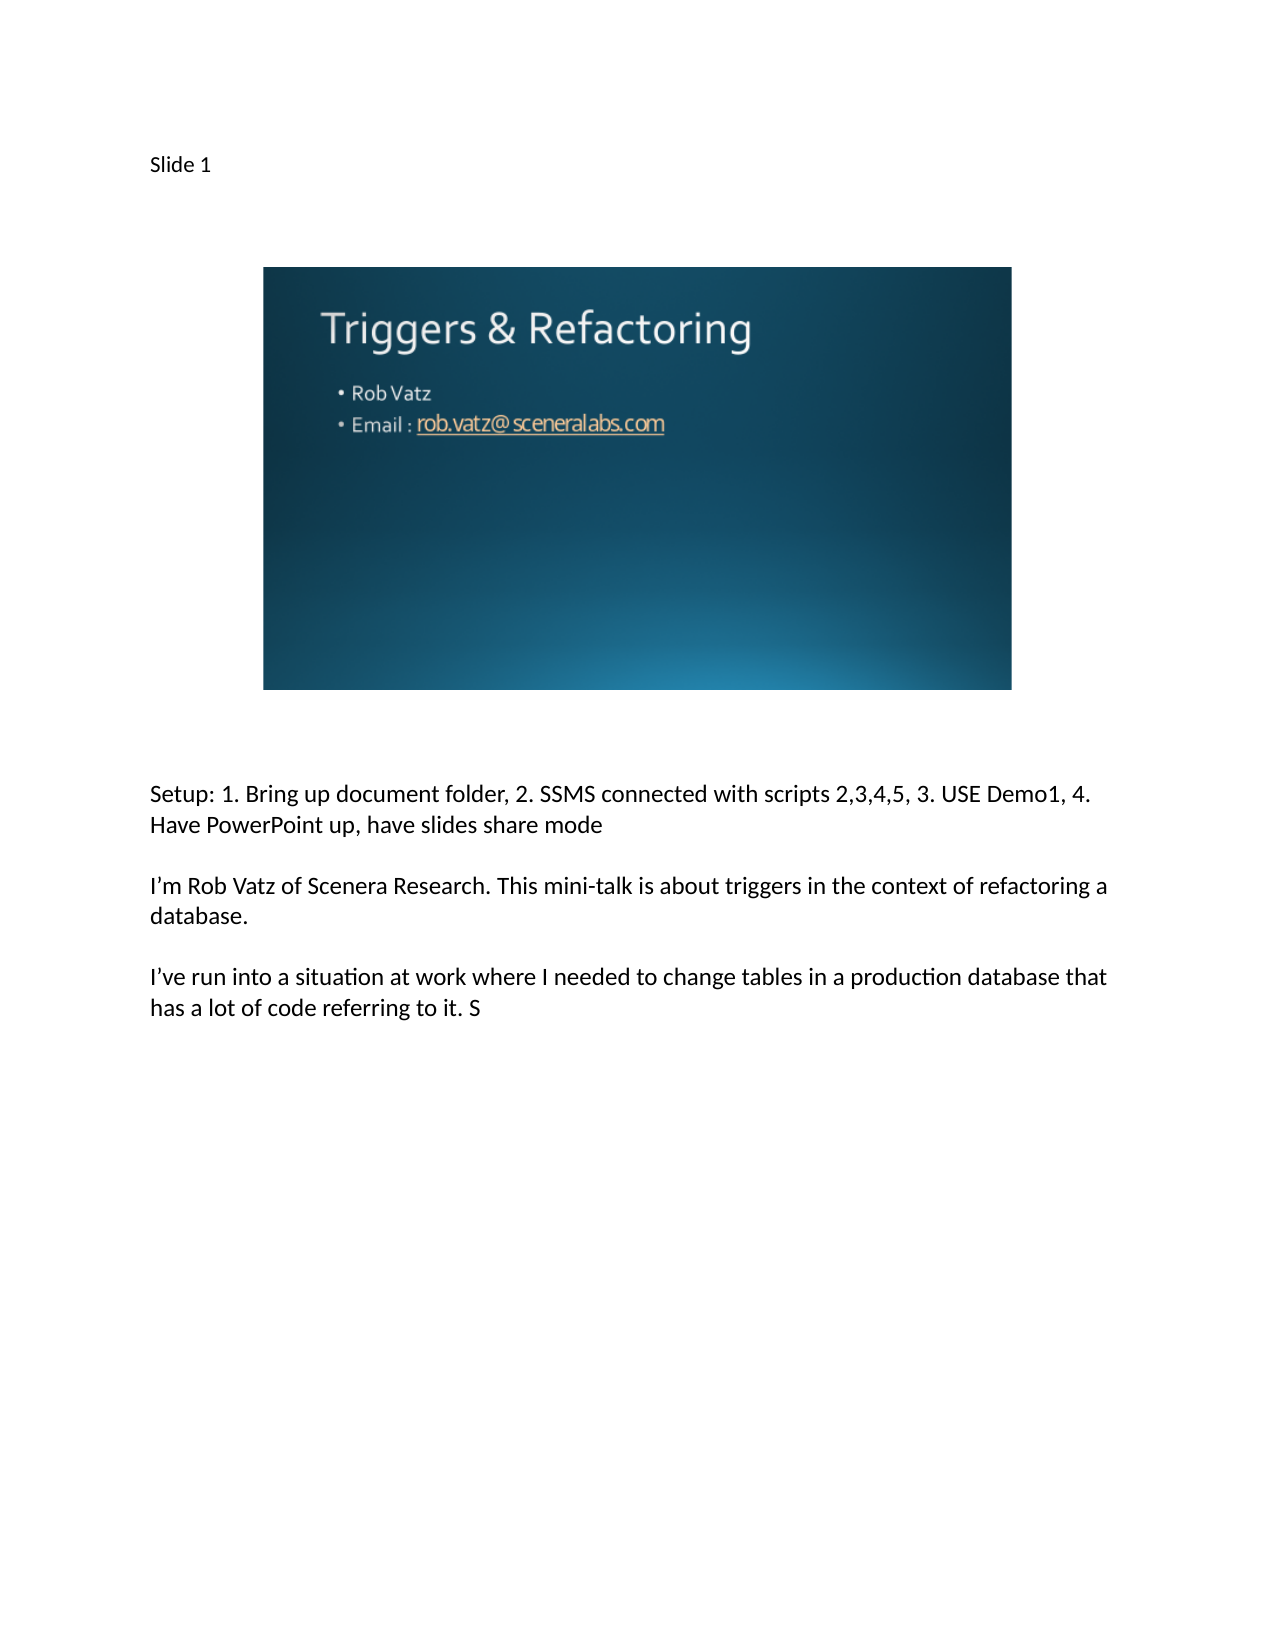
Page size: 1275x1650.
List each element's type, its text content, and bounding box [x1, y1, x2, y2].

text I’m Rob Vatz of Scenera Research. This mini-talk is about triggers in the context of refactoring a database. [150, 870, 1125, 931]
text Setup: 1. Bring up document folder, 2. SSMS connected with scripts 2,3,4,5, 3. USE Demo1, 4. Have PowerPoint up, have slides share mode [150, 778, 1125, 839]
text I’ve run into a situation at work where I needed to change tables in a production database that has a lot of code referring to it. S [150, 962, 1125, 1023]
text Slide 1 [150, 150, 1125, 178]
